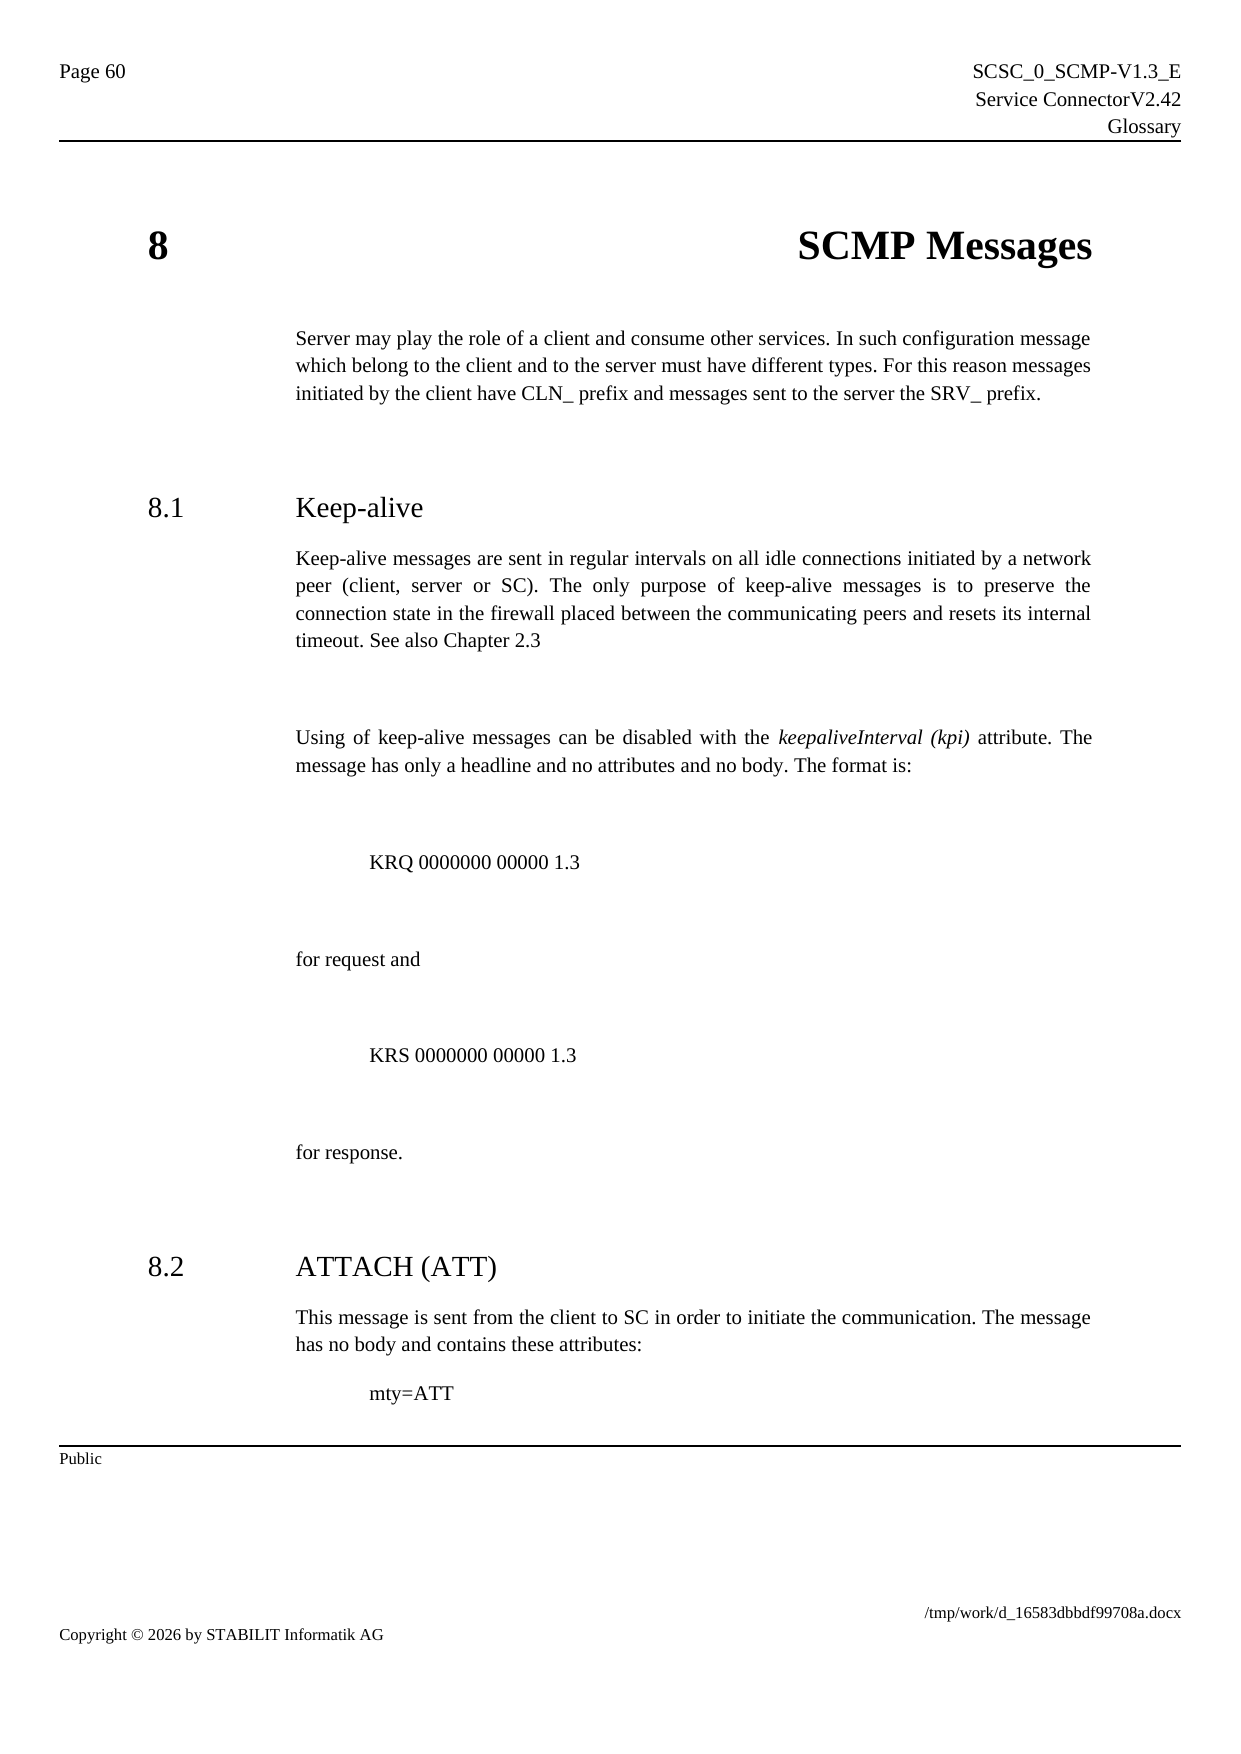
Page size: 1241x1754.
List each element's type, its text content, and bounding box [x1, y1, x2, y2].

text for response. [295, 1140, 1092, 1164]
text KRS 0000000 00000 1.3 [295, 1043, 1092, 1067]
subtitle Keep-alive [148, 490, 1092, 524]
text for request and [295, 946, 1092, 971]
text Using of keep-alive messages can be disabled with the keepaliveInterval (kpi) attribute. The message has only a headline and no attributes and no body. The format is: [295, 725, 1092, 777]
text mty=ATT [369, 1381, 1092, 1405]
subtitle ATTACH (ATT) [148, 1249, 1092, 1283]
subtitle SCMP Messages [148, 221, 1092, 268]
text This message is sent from the client to SC in order to initiate the communication. The message has no body and contains these attributes: [295, 1305, 1092, 1356]
text Keep-alive messages are sent in regular intervals on all idle connections initiated by a network peer (client, server or SC). The only purpose of keep-alive messages is to preserve the connection state in the firewall placed between the communicating peers and resets its internal timeout. See also Chapter 2.3 [295, 545, 1092, 652]
text KRQ 0000000 00000 1.3 [295, 849, 1092, 874]
text Server may play the role of a client and consume other services. In such configuration message which belong to the client and to the server must have different types. For this reason messages initiated by the client have CLN_ prefix and messages sent to the server the SRV_ prefix. [295, 326, 1092, 405]
